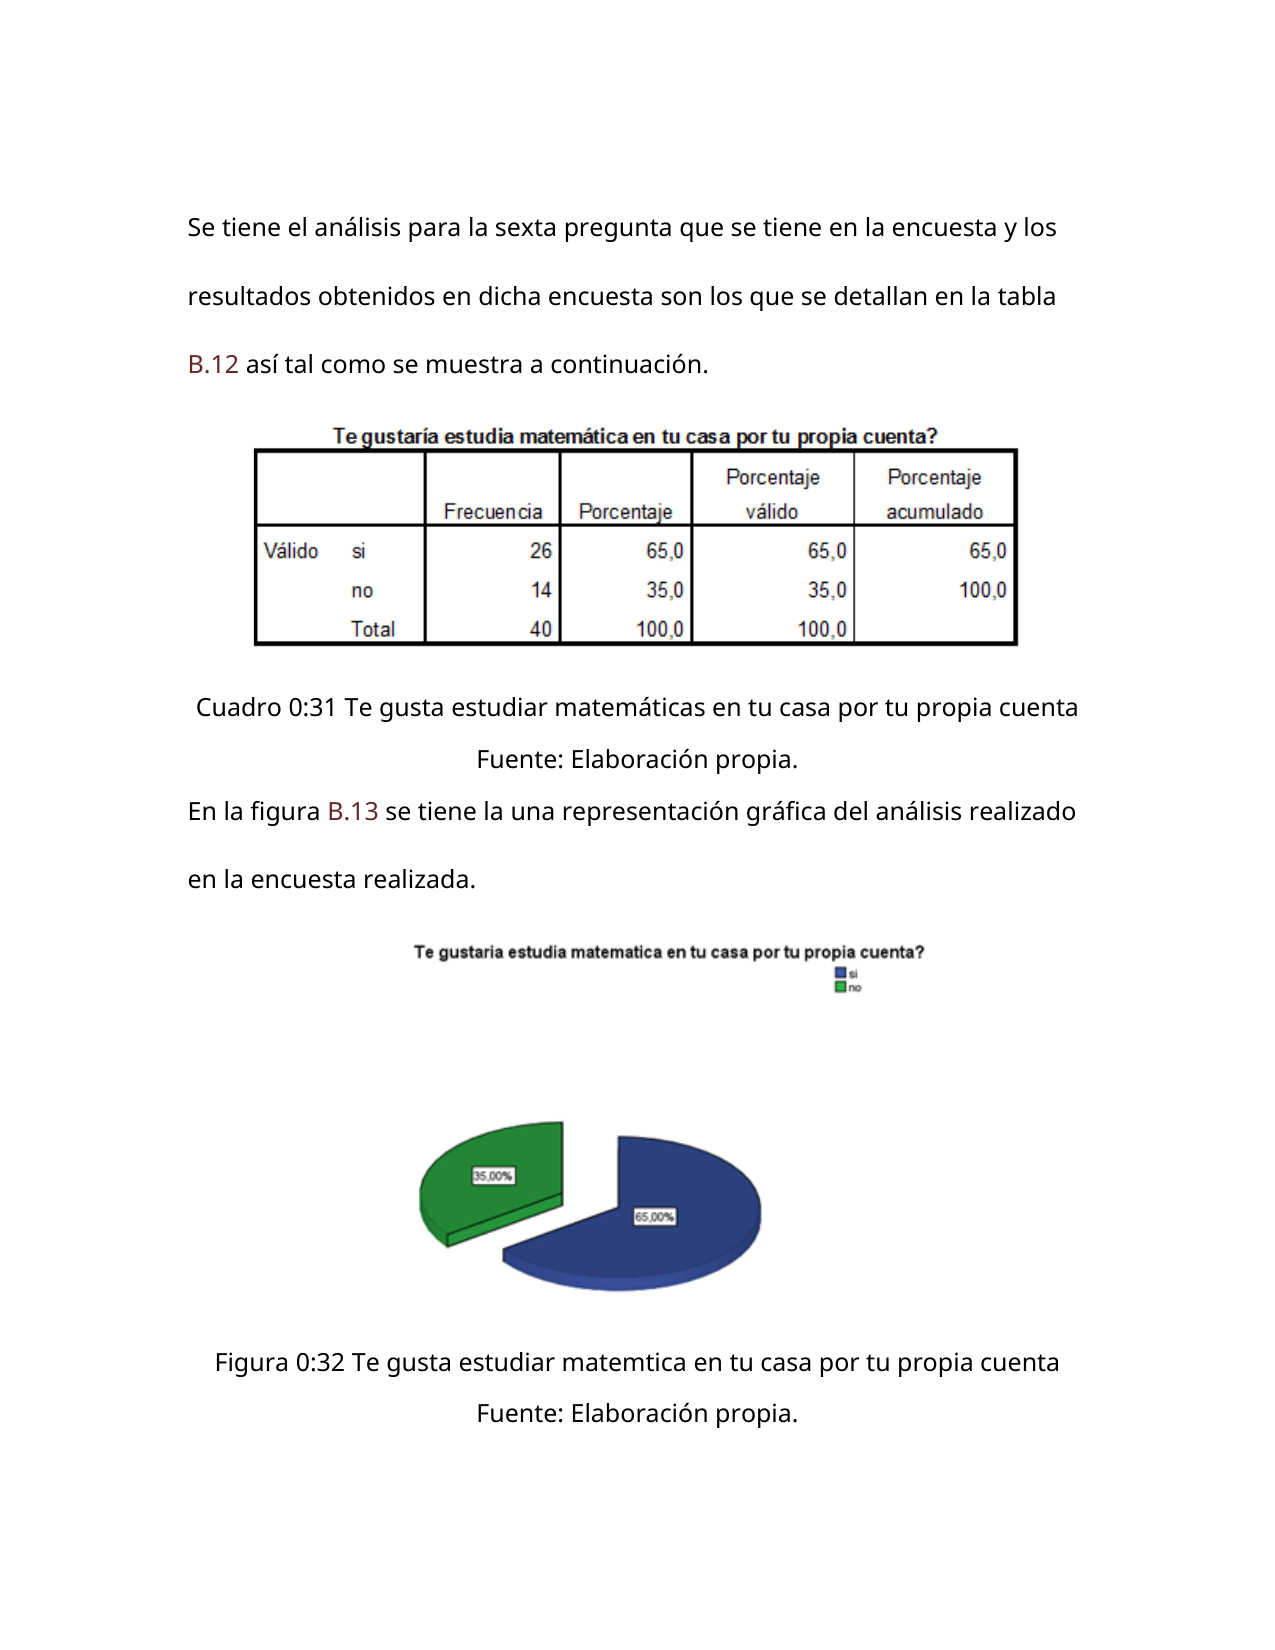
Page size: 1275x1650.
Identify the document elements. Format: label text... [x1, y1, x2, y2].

text Fuente: Elaboración propia. [187, 1396, 1087, 1430]
text En la figura B.13 se tiene la una representación gráfica del análisis realizado en la encuesta realizada. [187, 793, 1087, 896]
text Se tiene el análisis para la sexta pregunta que se tiene en la encuesta y los resultados obtenidos en dicha encuesta son los que se detallan en la tabla B.12 así tal como se muestra a continuación. [187, 210, 1087, 380]
text Fuente: Elaboración propia. [187, 742, 1087, 776]
